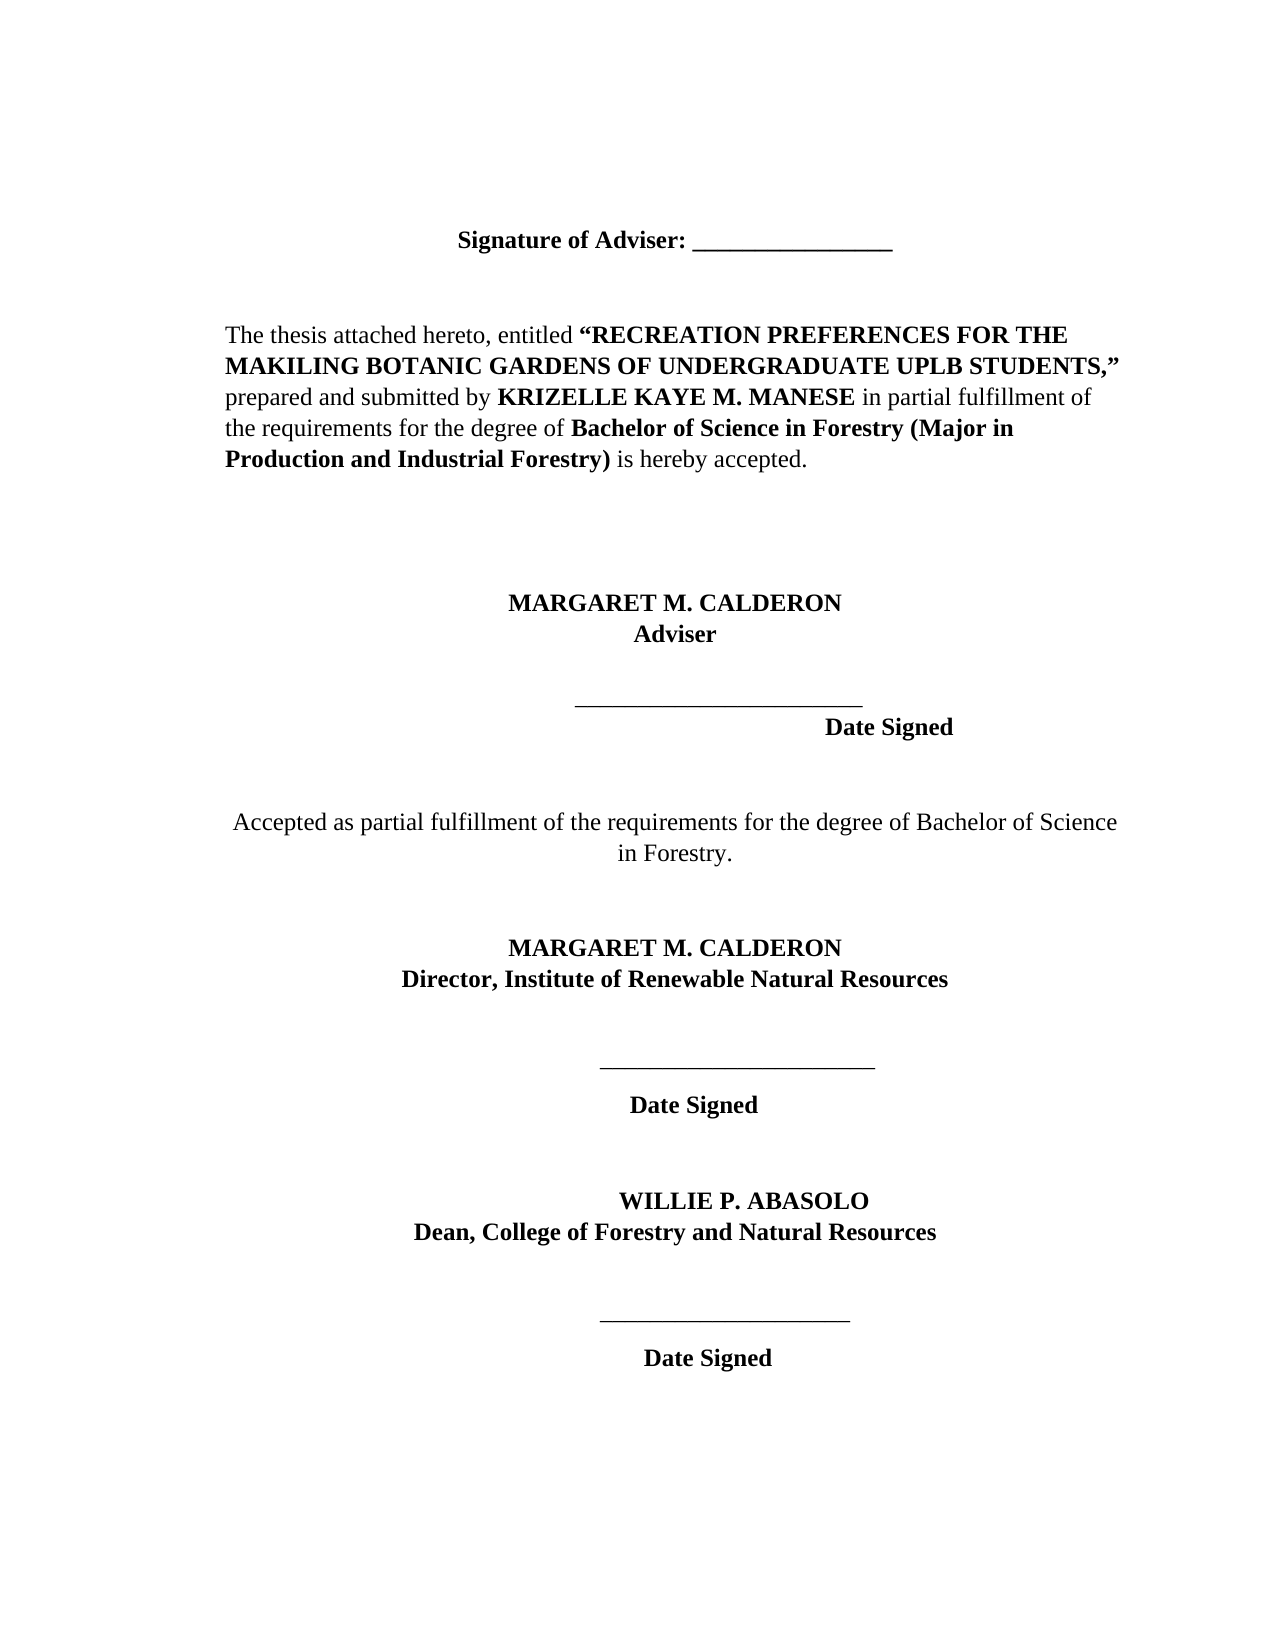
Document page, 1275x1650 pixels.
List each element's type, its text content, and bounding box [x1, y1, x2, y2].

text The thesis attached hereto, entitled “RECREATION PREFERENCES FOR THE MAKILING BOTANIC GARDENS OF UNDERGRADUATE UPLB STUDENTS,” prepared and submitted by KRIZELLE KAYE M. MANESE in partial fulfillment of the requirements for the degree of Bachelor of Science in Forestry (Major in Production and Industrial Forestry) is hereby accepted. [225, 320, 1125, 473]
text MARGARET M. CALDERON [225, 933, 1125, 962]
text Director, Institute of Renewable Natural Resources [225, 964, 1125, 993]
text Dean, College of Forestry and Natural Resources [225, 1217, 1125, 1246]
text _______________________ Date Signed [225, 681, 1125, 741]
text Date Signed [225, 1343, 1125, 1372]
text Accepted as partial fulfillment of the requirements for the degree of Bachelor of Science in Forestry. [225, 807, 1125, 866]
text ____________________ [225, 1296, 1125, 1324]
text ______________________ [225, 1043, 1125, 1072]
text MARGARET M. CALDERON [225, 588, 1125, 616]
text Adviser [225, 619, 1125, 647]
text Signature of Adviser: ________________ [225, 225, 1125, 254]
text WILLIE P. ABASOLO [225, 1186, 1125, 1215]
text Date Signed [225, 1091, 1125, 1119]
